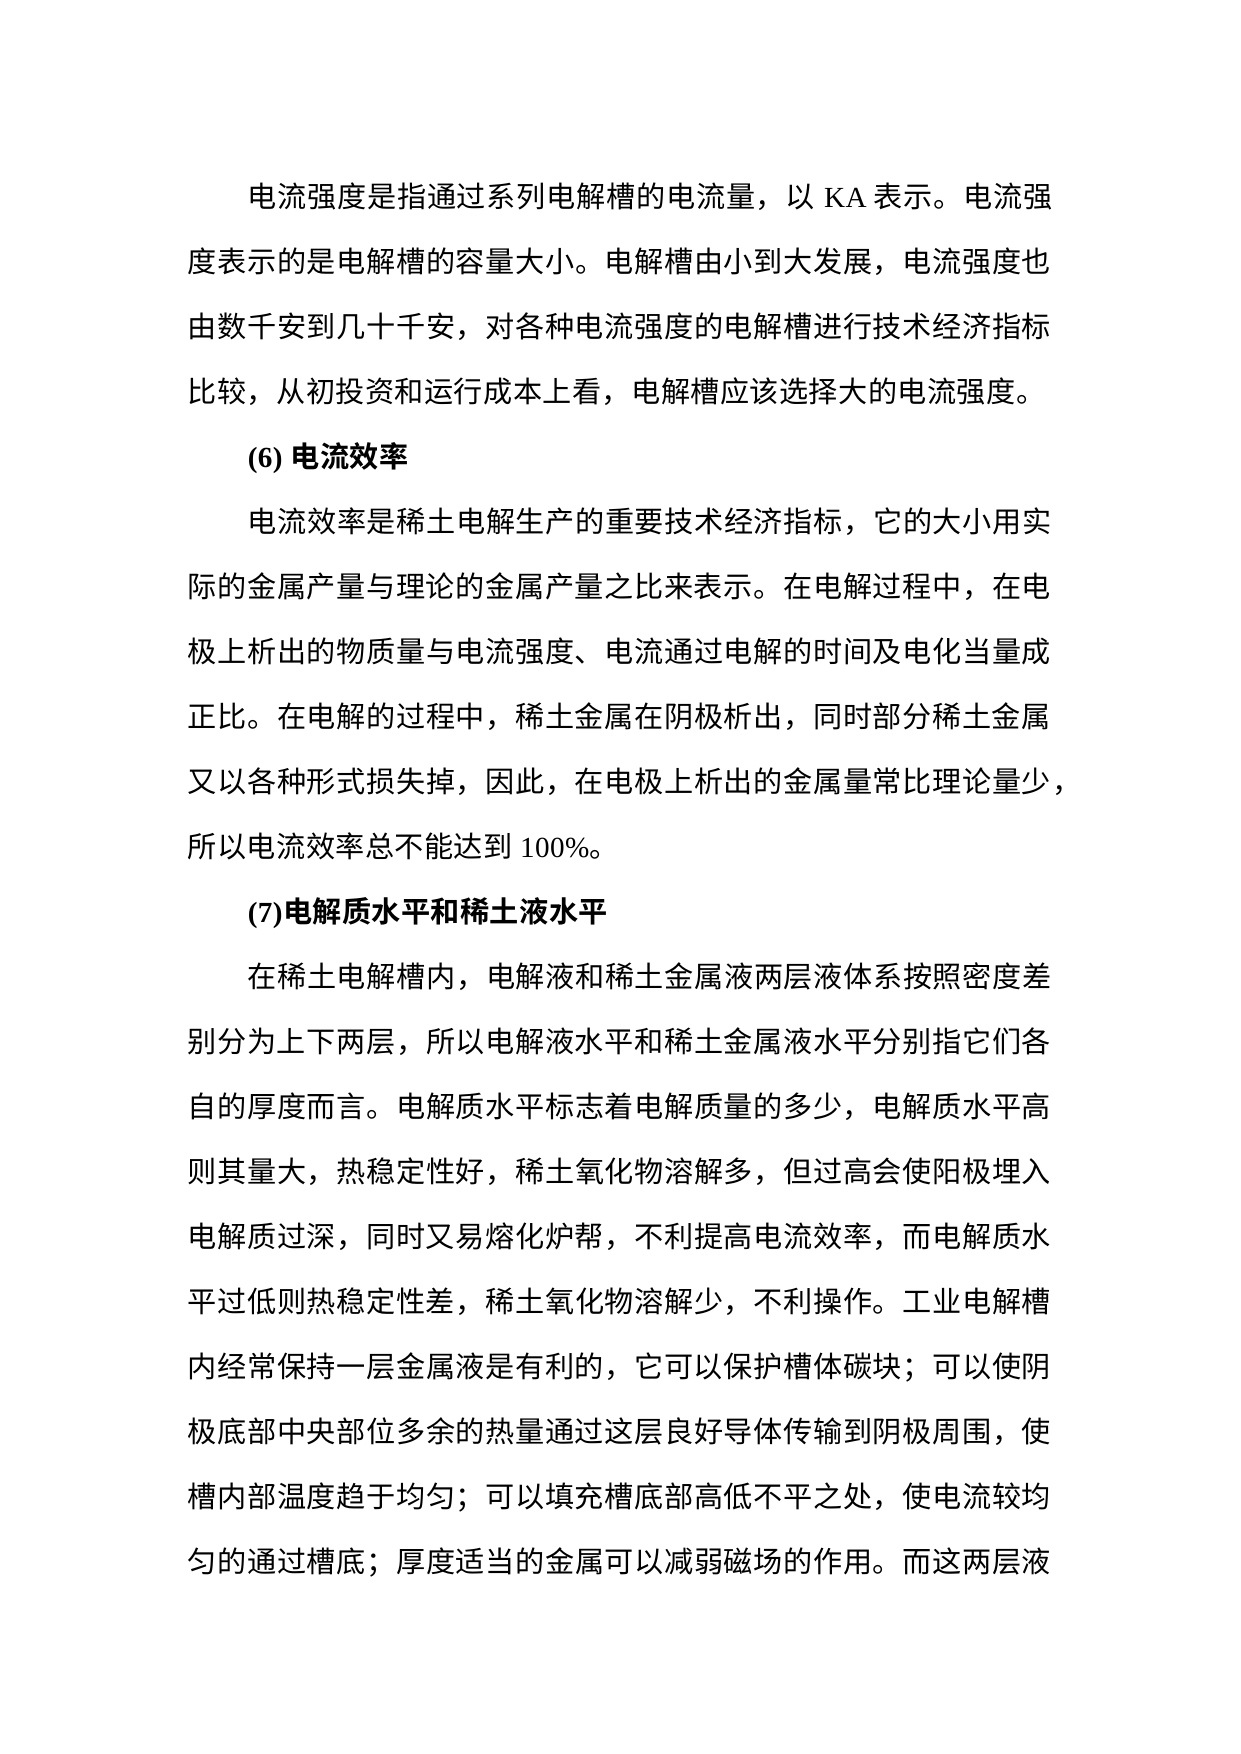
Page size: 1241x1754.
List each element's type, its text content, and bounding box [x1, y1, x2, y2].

text (7)电解质水平和稀土液水平 [187, 877, 1053, 942]
text 电流强度是指通过系列电解槽的电流量，以 KA 表示。电流强度表示的是电解槽的容量大小。电解槽由小到大发展，电流强度也由数千安到几十千安，对各种电流强度的电解槽进行技术经济指标比较，从初投资和运行成本上看，电解槽应该选择大的电流强度。 [187, 162, 1053, 422]
text 电流效率是稀土电解生产的重要技术经济指标，它的大小用实际的金属产量与理论的金属产量之比来表示。在电解过程中，在电极上析出的物质量与电流强度、电流通过电解的时间及电化当量成正比。在电解的过程中，稀土金属在阴极析出，同时部分稀土金属又以各种形式损失掉，因此，在电极上析出的金属量常比理论量少，所以电流效率总不能达到 100%。 [187, 487, 1053, 877]
text (6) 电流效率 [187, 422, 1053, 487]
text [187, 942, 1053, 1592]
